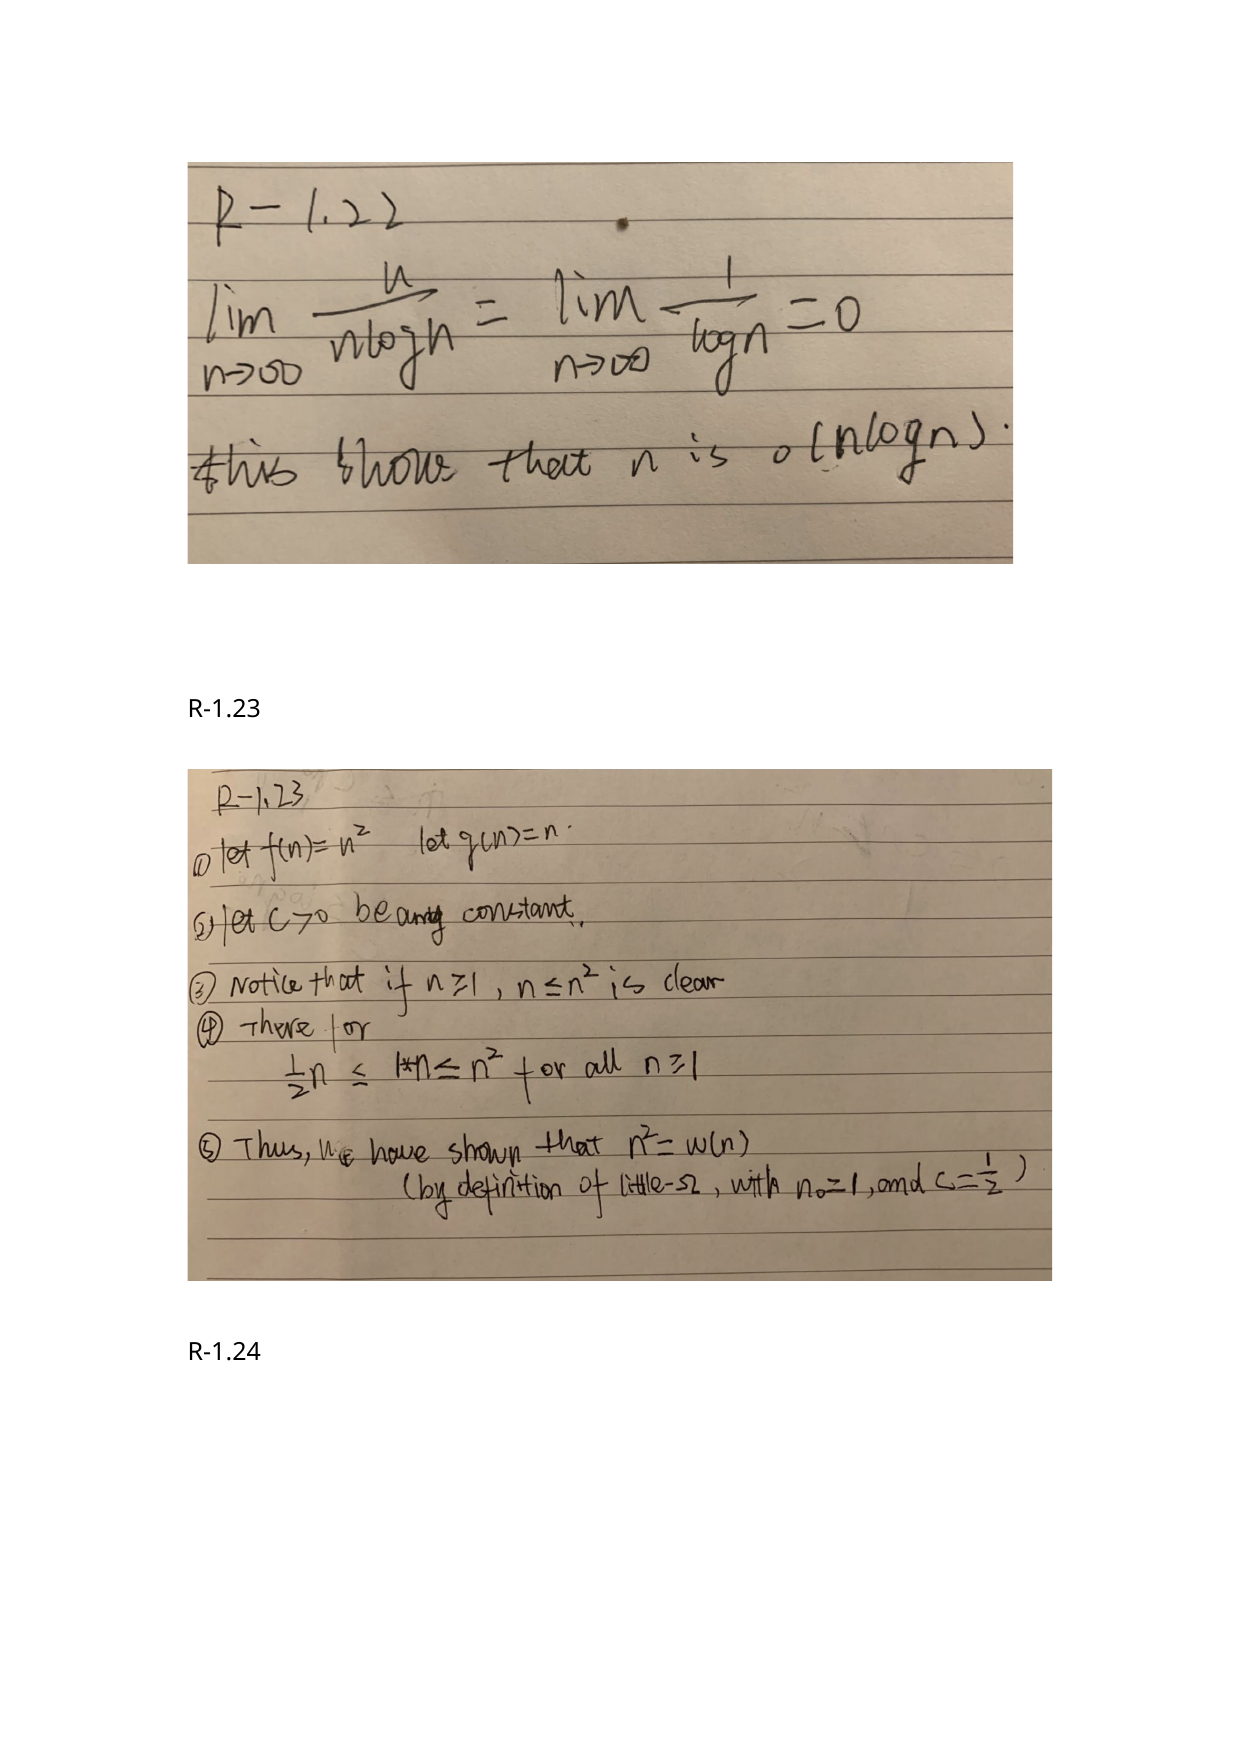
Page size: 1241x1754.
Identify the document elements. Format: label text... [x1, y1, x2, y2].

picture [187, 769, 1053, 1281]
text R-1.24 [187, 1319, 1053, 1384]
picture [187, 162, 1014, 564]
text R-1.23 [187, 675, 1053, 740]
